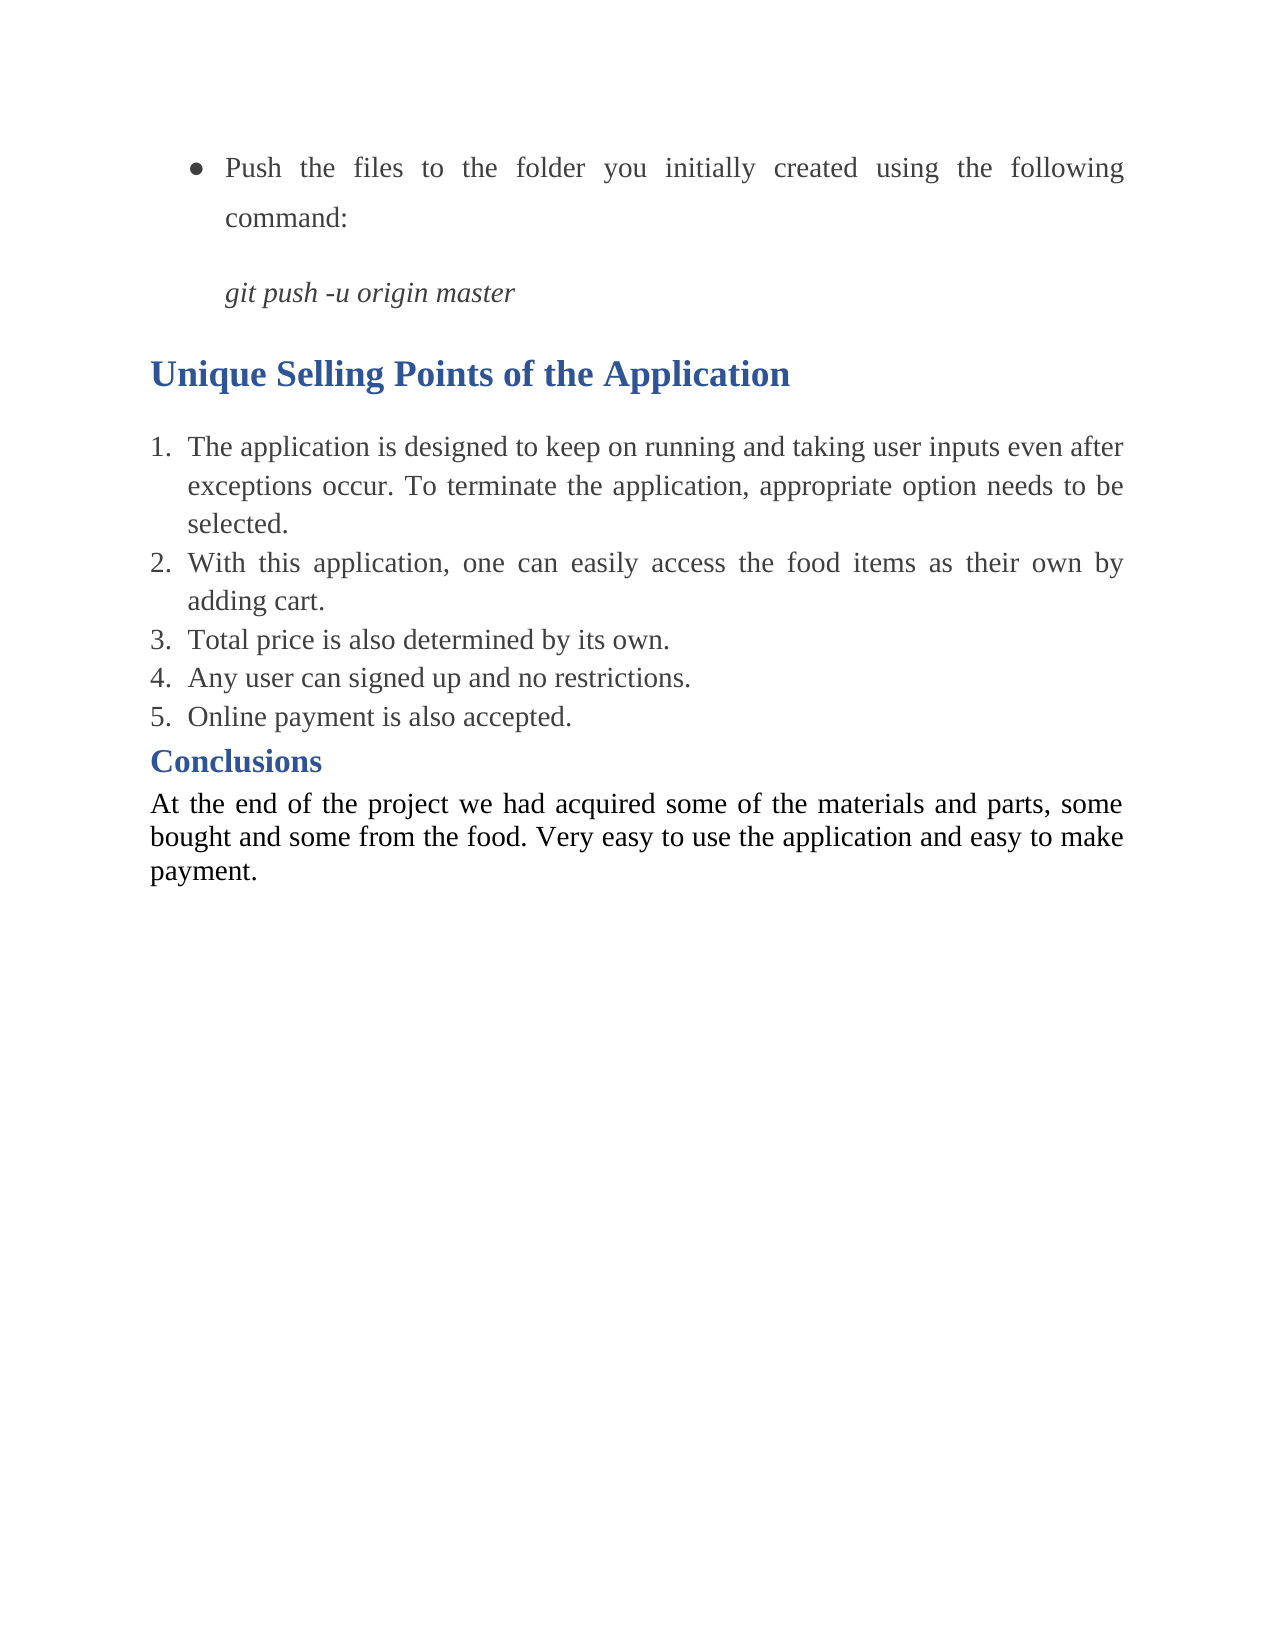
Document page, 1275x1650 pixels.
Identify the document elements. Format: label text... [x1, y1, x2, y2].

list Any user can signed up and no restrictions. [150, 661, 1125, 694]
text git push -u origin master [150, 276, 1125, 309]
list The application is designed to keep on running and taking user inputs even after exceptions occur. To terminate the application, appropriate option needs to be selected. [150, 429, 1125, 540]
list Online payment is also accepted. [150, 699, 1125, 733]
list With this application, one can easily access the food items as their own by adding cart. [150, 545, 1125, 617]
list Push the files to the folder you initially created using the following command: [187, 150, 1125, 234]
list Total price is also determined by its own. [150, 622, 1125, 656]
subtitle Unique Selling Points of the Application [150, 351, 1125, 394]
text At the end of the project we had acquired some of the materials and parts, some bought and some from the food. Very easy to use the application and easy to make payment. [150, 786, 1125, 886]
subtitle Conclusions [150, 742, 1125, 780]
